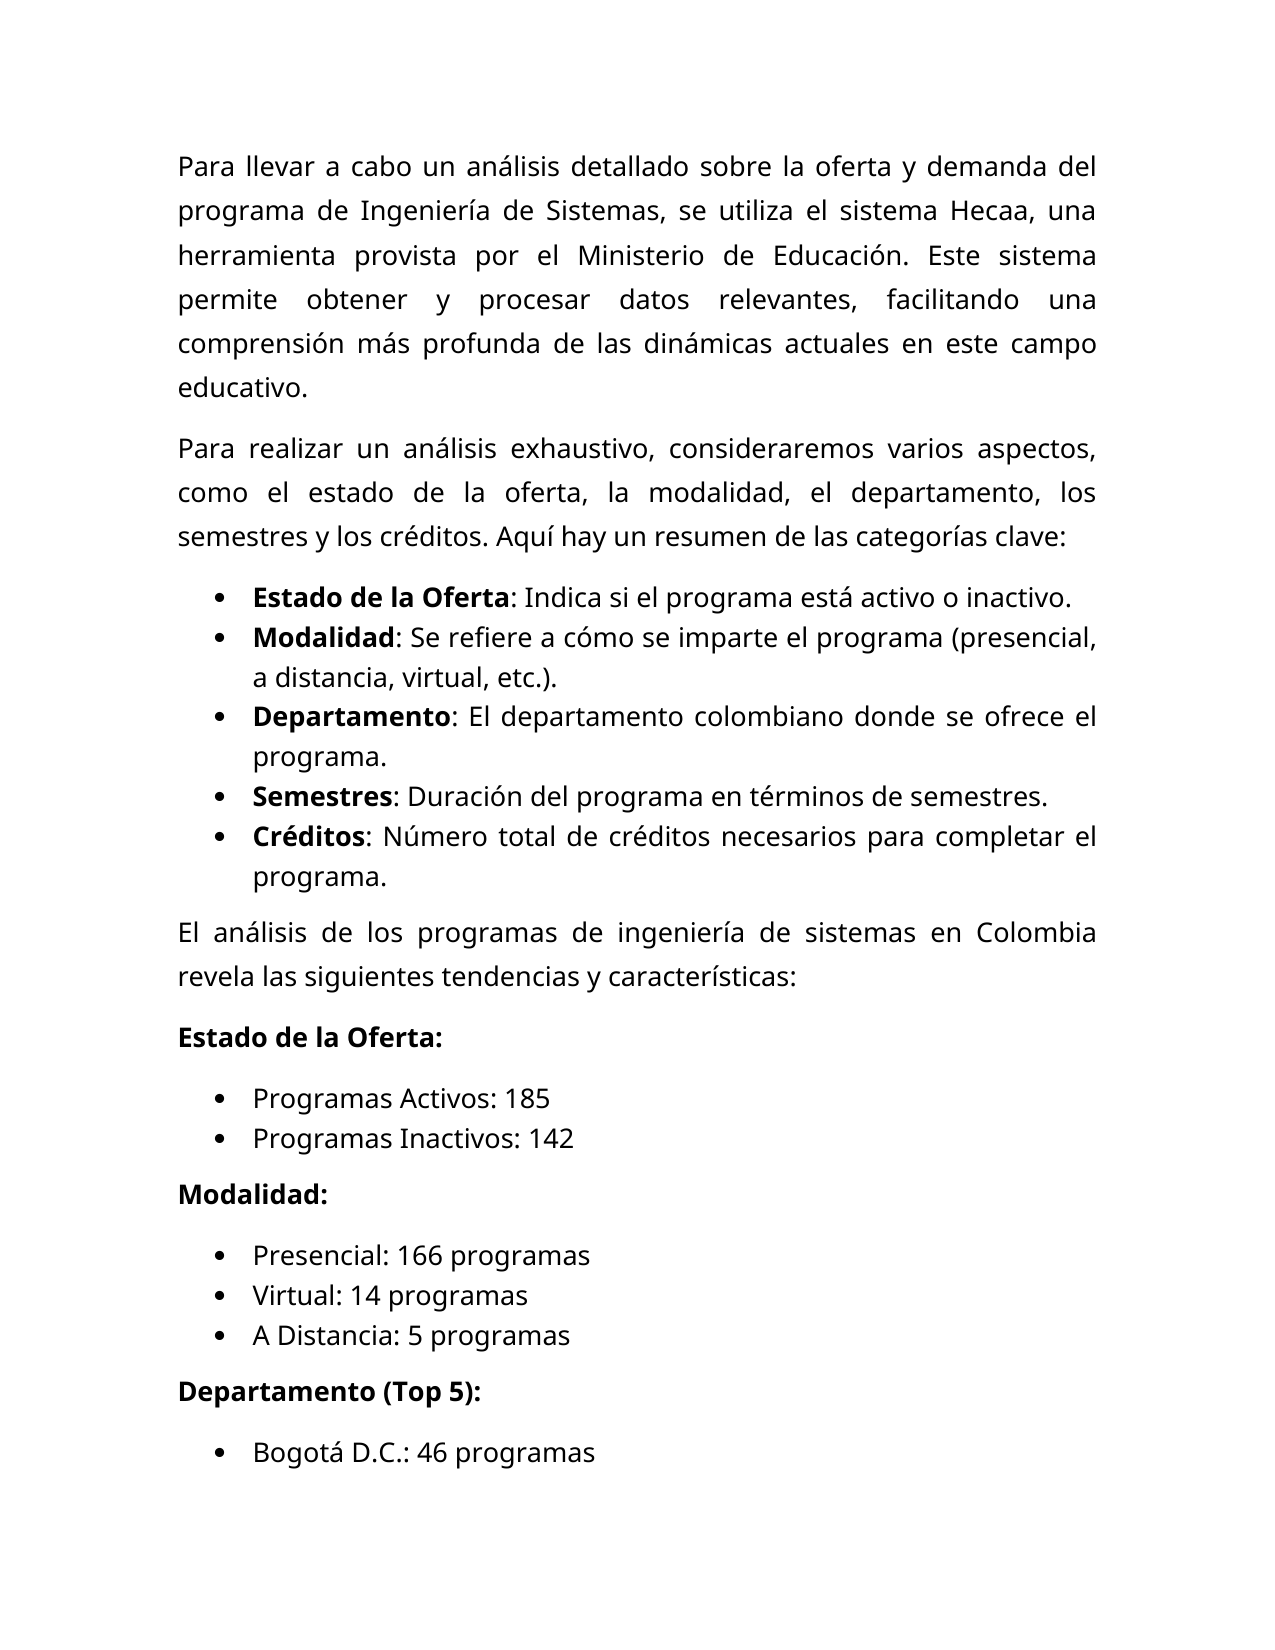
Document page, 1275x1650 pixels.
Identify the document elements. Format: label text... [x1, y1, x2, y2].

text Departamento (Top 5): [177, 1372, 1098, 1409]
list Programas Inactivos: 142 [215, 1119, 1098, 1156]
list Virtual: 14 programas [215, 1276, 1098, 1313]
list Departamento: El departamento colombiano donde se ofrece el programa. [215, 698, 1098, 774]
list Semestres: Duración del programa en términos de semestres. [215, 777, 1098, 814]
text Para llevar a cabo un análisis detallado sobre la oferta y demanda del programa de Ingeniería de Sistemas, se utiliza el sistema Hecaa, una herramienta provista por el Ministerio de Educación. Este sistema permite obtener y procesar datos relevantes, facilitando una comprensión más profunda de las dinámicas actuales en este campo educativo. [177, 148, 1098, 405]
list Créditos: Número total de créditos necesarios para completar el programa. [215, 817, 1098, 894]
list Presencial: 166 programas [215, 1236, 1098, 1273]
list Programas Activos: 185 [215, 1079, 1098, 1116]
text Para realizar un análisis exhaustivo, consideraremos varios aspectos, como el estado de la oferta, la modalidad, el departamento, los semestres y los créditos. Aquí hay un resumen de las categorías clave: [177, 429, 1098, 554]
text Modalidad: [177, 1176, 1098, 1212]
list A Distancia: 5 programas [215, 1316, 1098, 1353]
list Bogotá D.C.: 46 programas [215, 1433, 1098, 1470]
list Estado de la Oferta: Indica si el programa está activo o inactivo. [215, 578, 1098, 615]
text El análisis de los programas de ingeniería de sistemas en Colombia revela las siguientes tendencias y características: [177, 913, 1098, 994]
list Modalidad: Se refiere a cómo se imparte el programa (presencial, a distancia, virtual, etc.). [215, 618, 1098, 695]
text Estado de la Oferta: [177, 1018, 1098, 1055]
